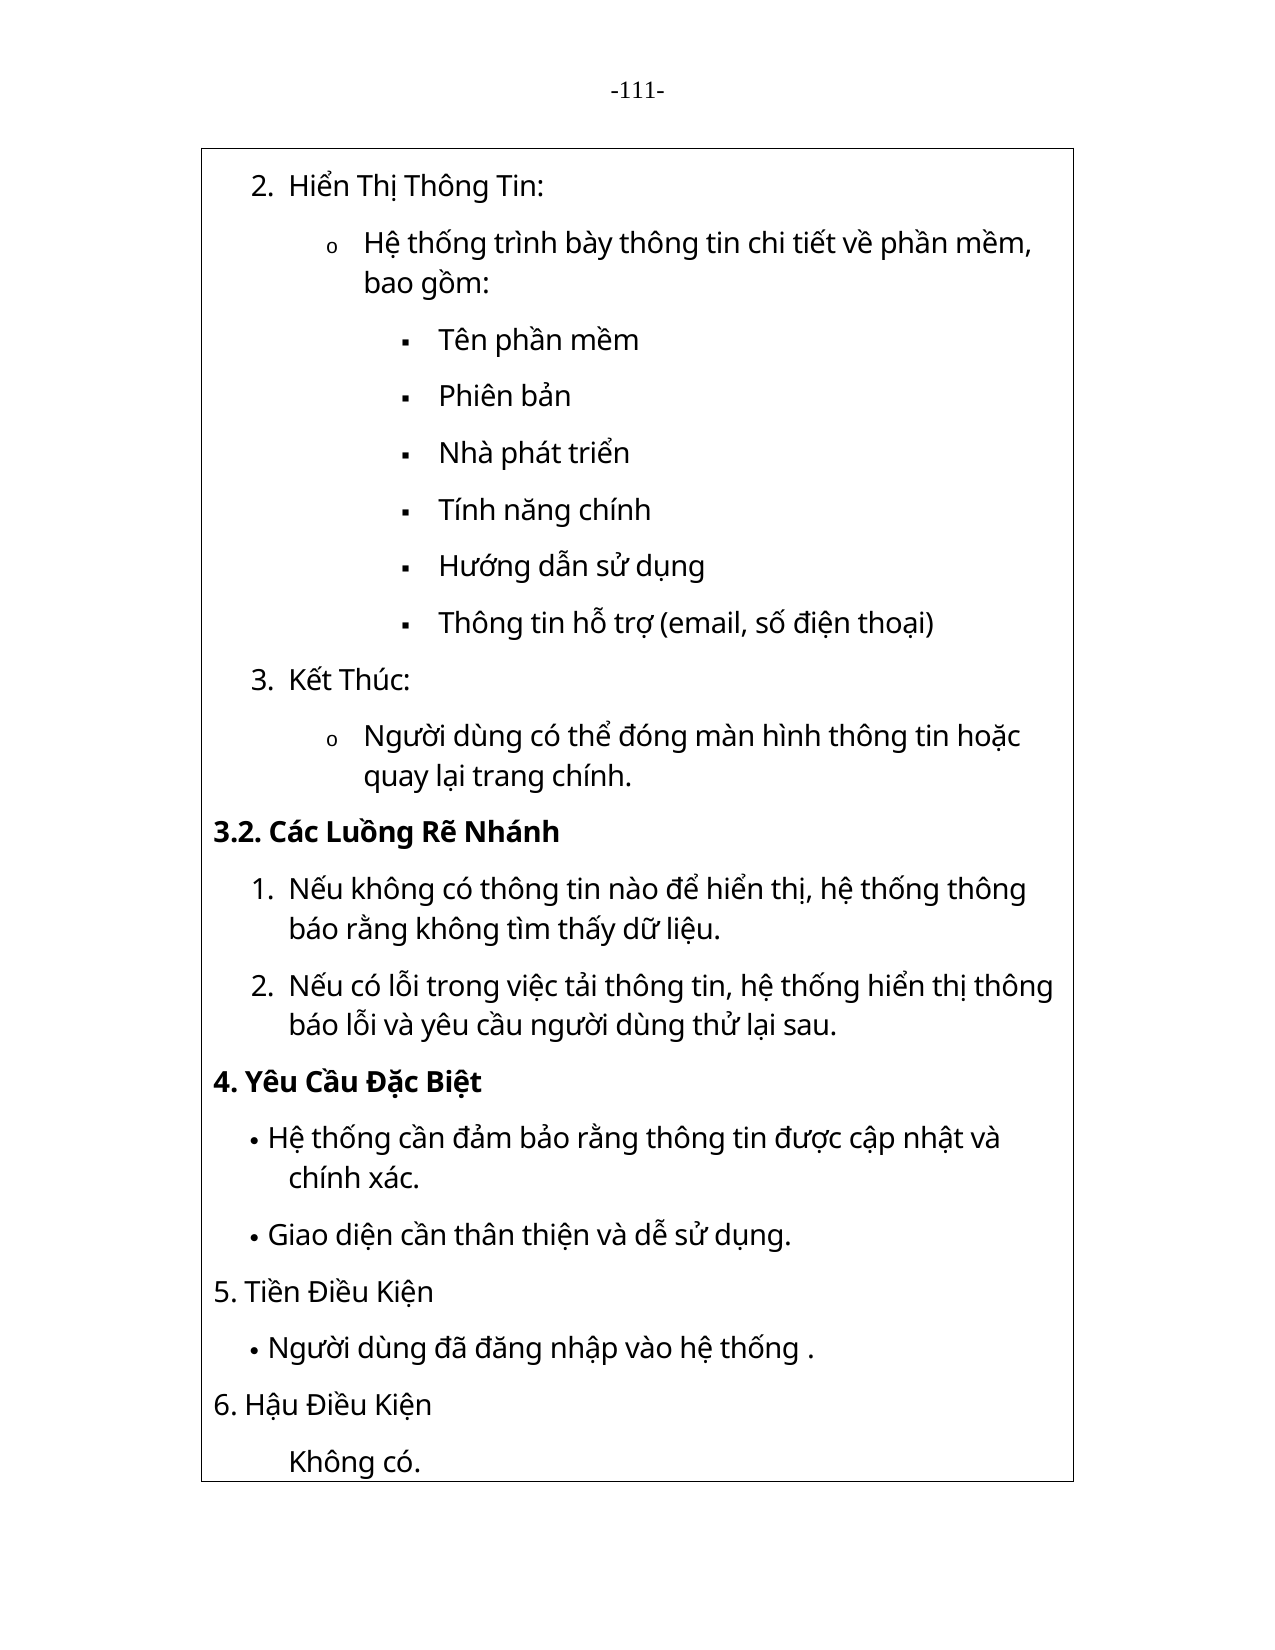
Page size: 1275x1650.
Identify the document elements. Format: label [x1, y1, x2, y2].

table_header [202, 149, 1073, 1481]
